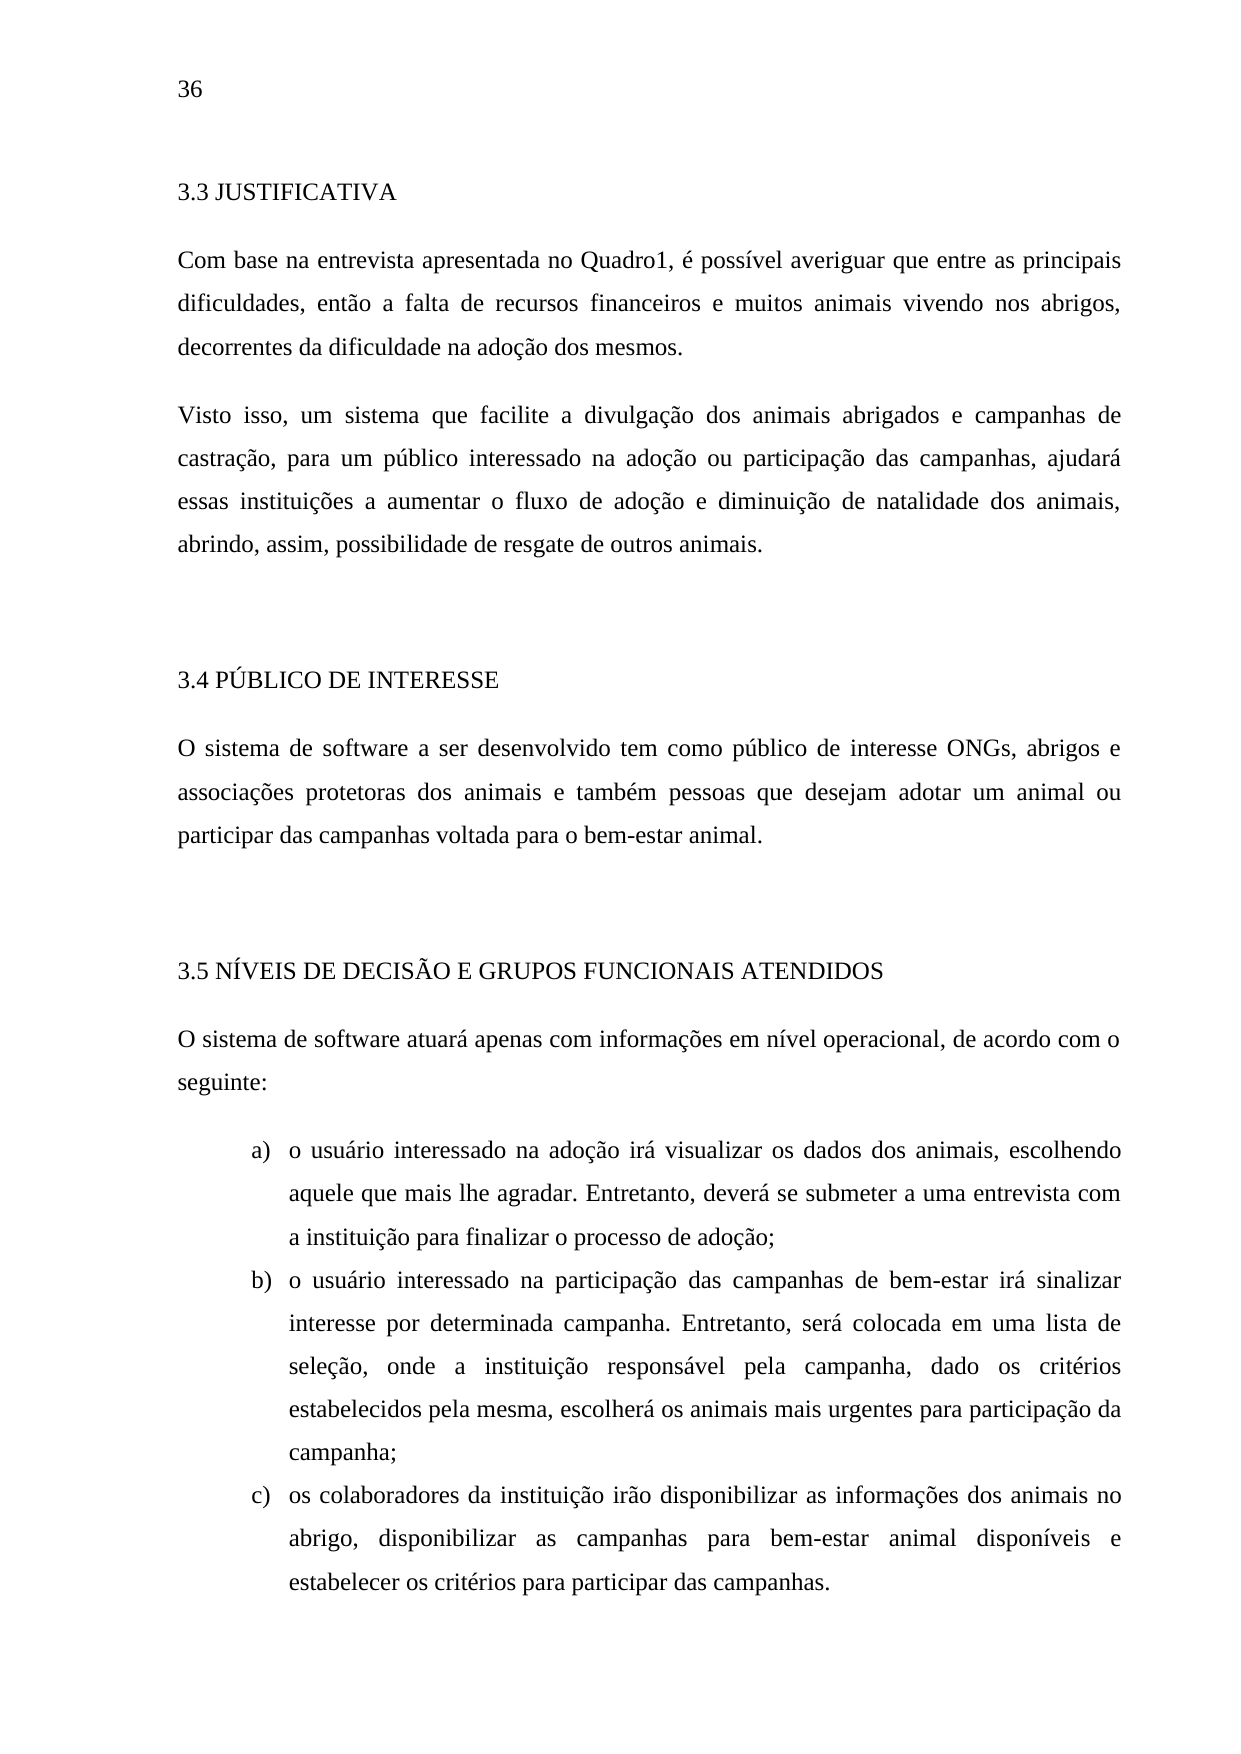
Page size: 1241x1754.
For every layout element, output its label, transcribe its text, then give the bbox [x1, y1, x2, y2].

list o usuário interessado na adoção irá visualizar os dados dos animais, escolhendo aquele que mais lhe agradar. Entretanto, deverá se submeter a uma entrevista com a instituição para finalizar o processo de adoção; [251, 1135, 1122, 1250]
list os colaboradores da instituição irão disponibilizar as informações dos animais no abrigo, disponibilizar as campanhas para bem-estar animal disponíveis e estabelecer os critérios para participar das campanhas. [251, 1480, 1122, 1595]
text Com base na entrevista apresentada no Quadro1, é possível averiguar que entre as principais dificuldades, então a falta de recursos financeiros e muitos animais vivendo nos abrigos, decorrentes da dificuldade na adoção dos mesmos. [177, 245, 1122, 360]
text O sistema de software atuará apenas com informações em nível operacional, de acordo com o seguinte: [177, 1024, 1122, 1096]
list o usuário interessado na participação das campanhas de bem-estar irá sinalizar interesse por determinada campanha. Entretanto, será colocada em uma lista de seleção, onde a instituição responsável pela campanha, dado os critérios estabelecidos pela mesma, escolherá os animais mais urgentes para participação da campanha; [251, 1265, 1122, 1466]
subtitle 3.4 PÚBLICO DE INTERESSE [177, 665, 1122, 694]
subtitle 3.5 NÍVEIS DE DECISÃO E GRUPOS FUNCIONAIS ATENDIDOS [177, 956, 1122, 985]
text O sistema de software a ser desenvolvido tem como público de interesse ONGs, abrigos e associações protetoras dos animais e também pessoas que desejam adotar um animal ou participar das campanhas voltada para o bem-estar animal. [177, 733, 1122, 848]
text Visto isso, um sistema que facilite a divulgação dos animais abrigados e campanhas de castração, para um público interessado na adoção ou participação das campanhas, ajudará essas instituições a aumentar o fluxo de adoção e diminuição de natalidade dos animais, abrindo, assim, possibilidade de resgate de outros animais. [177, 400, 1122, 558]
subtitle 3.3 JUSTIFICATIVA [177, 177, 1122, 206]
